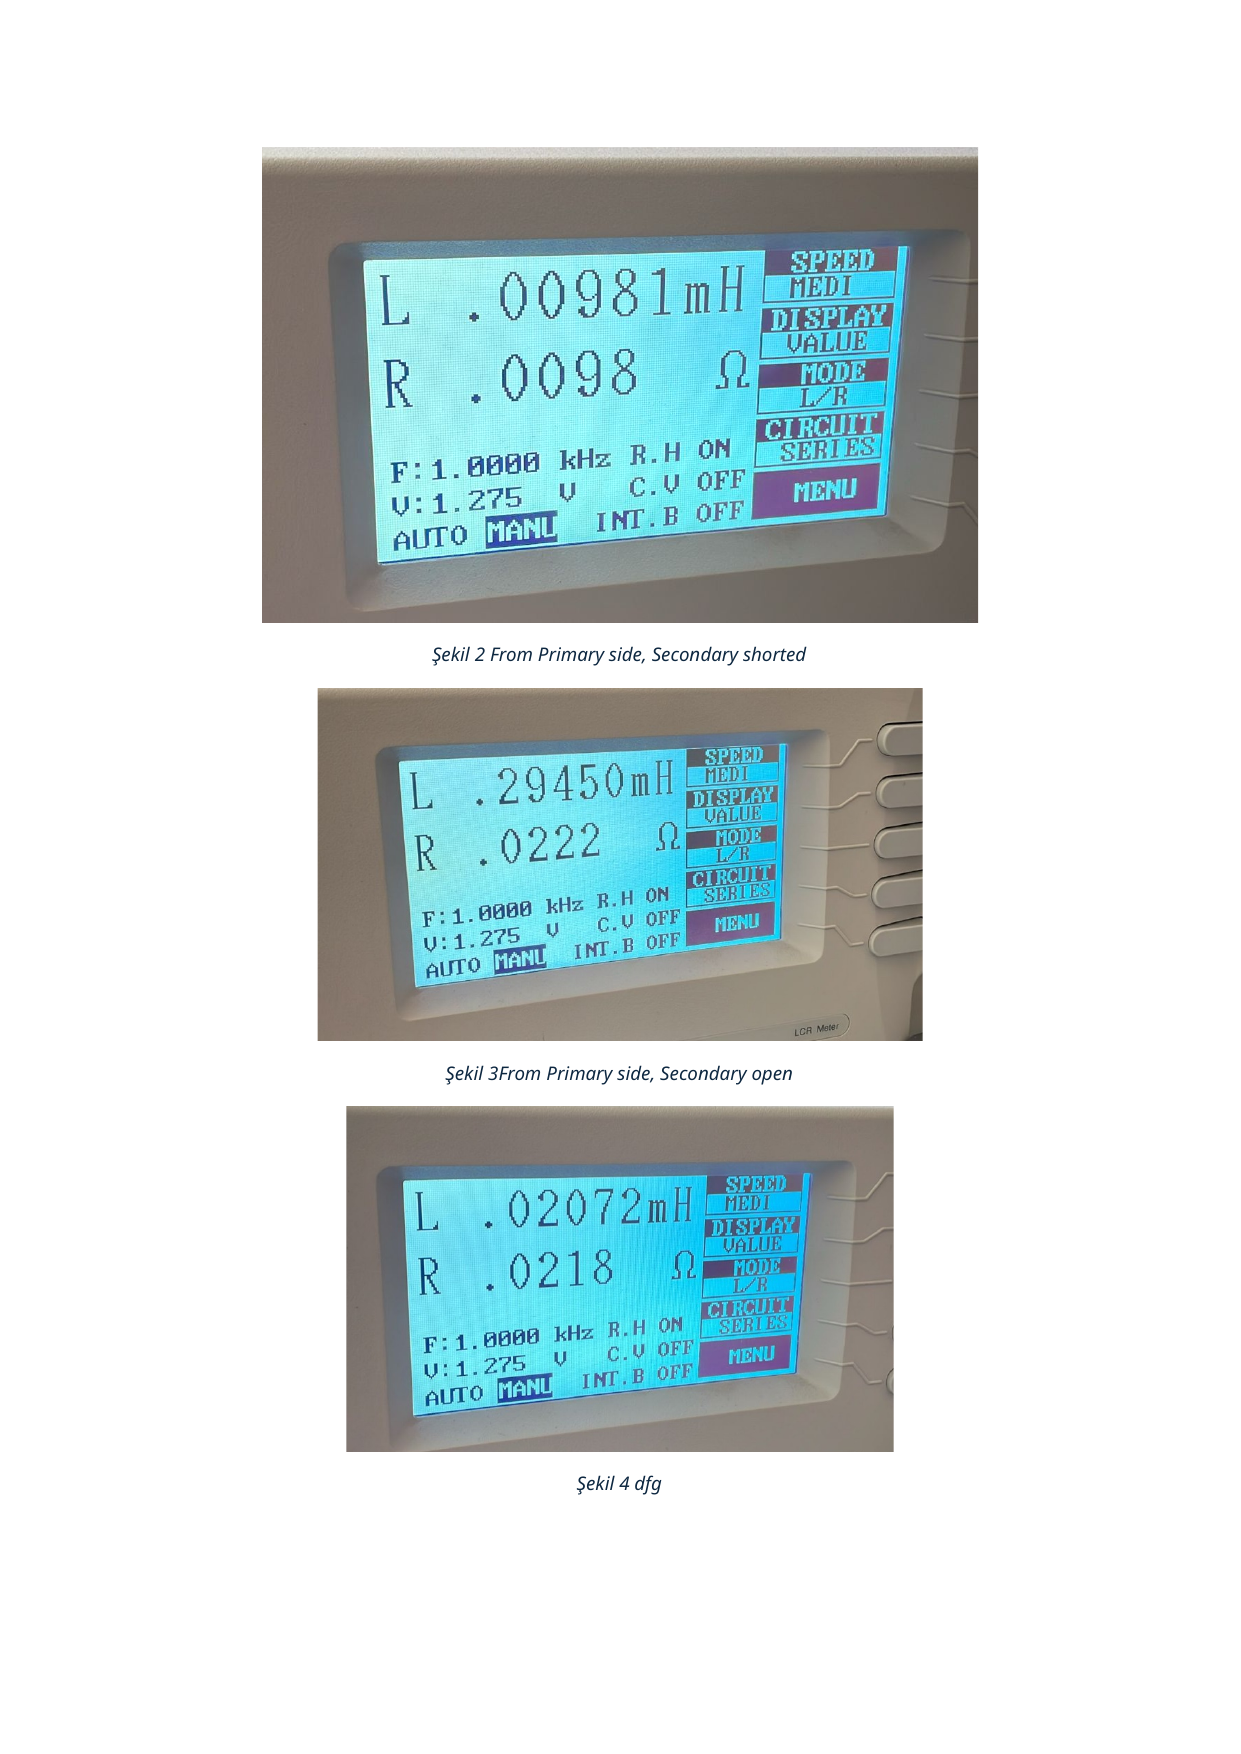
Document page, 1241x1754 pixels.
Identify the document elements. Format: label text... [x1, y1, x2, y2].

text Şekil 2 From Primary side, Secondary shorted [148, 642, 1093, 667]
picture [317, 688, 923, 1041]
text Şekil 4 dfg [148, 1470, 1093, 1496]
picture [346, 1106, 894, 1452]
picture [262, 147, 979, 623]
text Şekil 3From Primary side, Secondary open [148, 1060, 1093, 1085]
